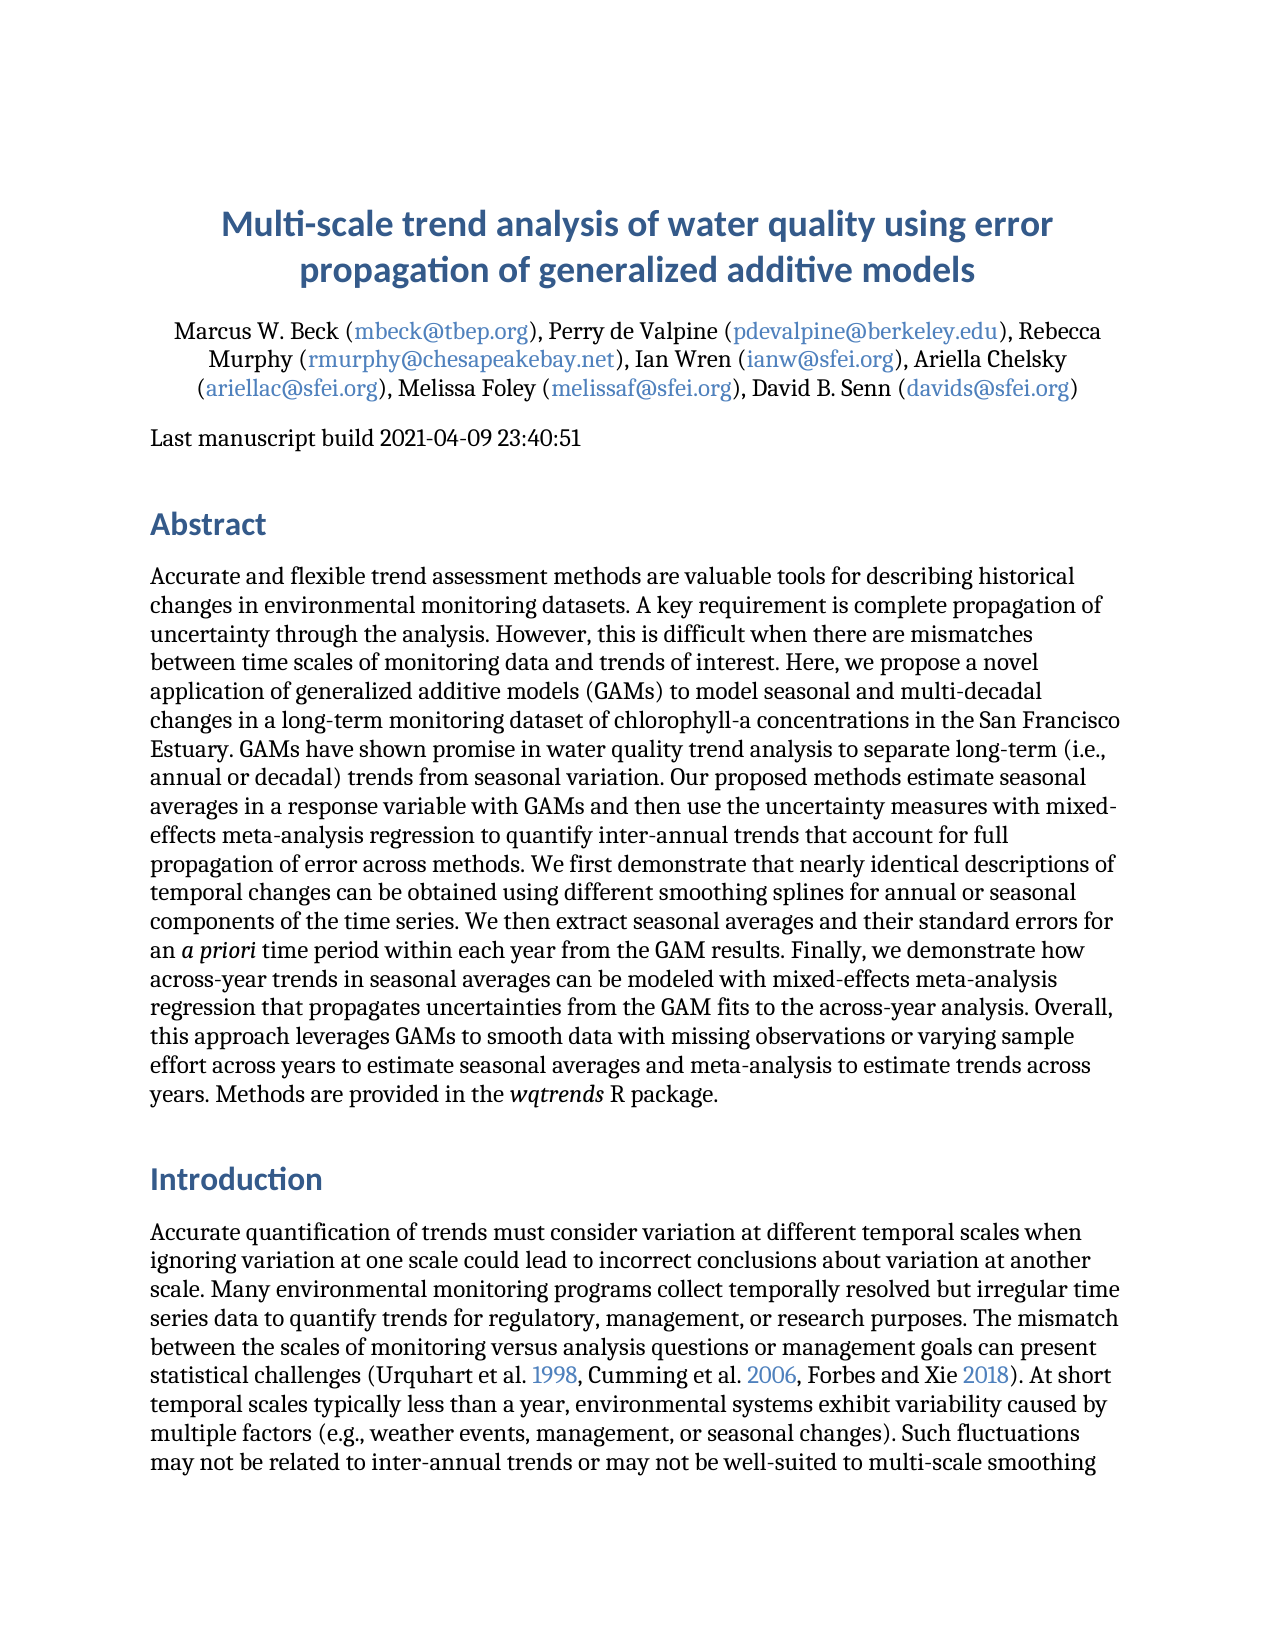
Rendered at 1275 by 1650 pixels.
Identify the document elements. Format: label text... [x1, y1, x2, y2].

text Accurate and flexible trend assessment methods are valuable tools for describing historical changes in environmental monitoring datasets. A key requirement is complete propagation of uncertainty through the analysis. However, this is difficult when there are mismatches between time scales of monitoring data and trends of interest. Here, we propose a novel application of generalized additive models (GAMs) to model seasonal and multi-decadal changes in a long-term monitoring dataset of chlorophyll-a concentrations in the San Francisco Estuary. GAMs have shown promise in water quality trend analysis to separate long-term (i.e., annual or decadal) trends from seasonal variation. Our proposed methods estimate seasonal averages in a response variable with GAMs and then use the uncertainty measures with mixed-effects meta-analysis regression to quantify inter-annual trends that account for full propagation of error across methods. We first demonstrate that nearly identical descriptions of temporal changes can be obtained using different smoothing splines for annual or seasonal components of the time series. We then extract seasonal averages and their standard errors for an a priori time period within each year from the GAM results. Finally, we demonstrate how across-year trends in seasonal averages can be modeled with mixed-effects meta-analysis regression that propagates uncertainties from the GAM fits to the across-year analysis. Overall, this approach leverages GAMs to smooth data with missing observations or varying sample effort across years to estimate seasonal averages and meta-analysis to estimate trends across years. Methods are provided in the wqtrends R package. [150, 562, 1125, 1108]
text Last manuscript build 2021-04-09 23:40:51 [150, 424, 1125, 452]
title Multi-scale trend analysis of water quality using error propagation of generalized additive models [150, 200, 1125, 292]
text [150, 1218, 1125, 1476]
subtitle Introduction [150, 1158, 1125, 1199]
subtitle Abstract [150, 502, 1125, 543]
text Marcus W. Beck (mbeck@tbep.org), Perry de Valpine (pdevalpine@berkeley.edu), Rebecca Murphy (rmurphy@chesapeakebay.net), Ian Wren (ianw@sfei.org), Ariella Chelsky (ariellac@sfei.org), Melissa Foley (melissaf@sfei.org), David B. Senn (davids@sfei.org) [150, 317, 1125, 403]
